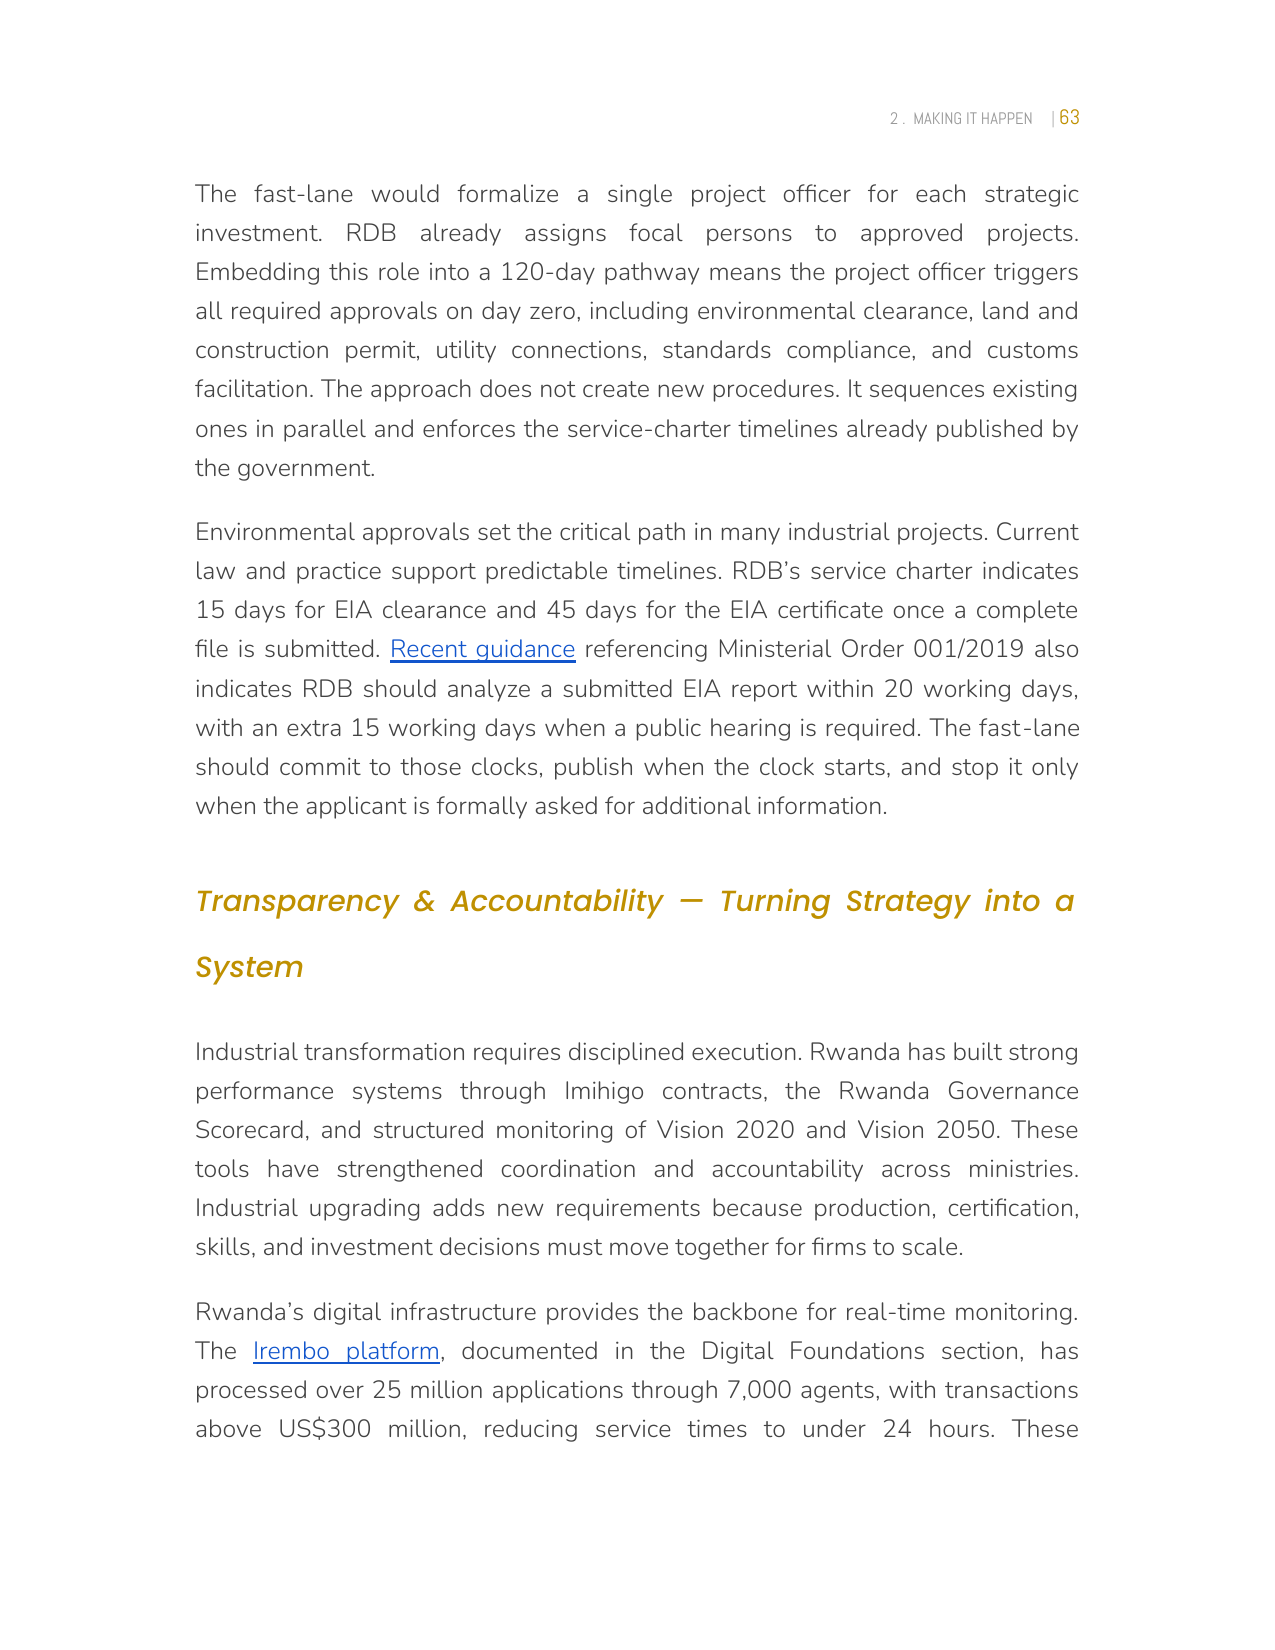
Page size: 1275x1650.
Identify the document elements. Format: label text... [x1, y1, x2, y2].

text The fast-lane would formalize a single project officer for each strategic investment. RDB already assigns focal persons to approved projects. Embedding this role into a 120-day pathway means the project officer triggers all required approvals on day zero, including environmental clearance, land and construction permit, utility connections, standards compliance, and customs facilitation. The approach does not create new procedures. It sequences existing ones in parallel and enforces the service-charter timelines already published by the government. [195, 177, 1080, 485]
text Environmental approvals set the critical path in many industrial projects. Current law and practice support predictable timelines. RDB’s service charter indicates 15 days for EIA clearance and 45 days for the EIA certificate once a complete file is submitted. Recent guidance referencing Ministerial Order 001/2019 also indicates RDB should analyze a submitted EIA report within 20 working days, with an extra 15 working days when a public hearing is required. The fast‑lane should commit to those clocks, publish when the clock starts, and stop it only when the applicant is formally asked for additional information. [195, 515, 1080, 823]
subtitle Transparency & Accountability — Turning Strategy into a System [195, 878, 1080, 988]
text Industrial transformation requires disciplined execution. Rwanda has built strong performance systems through Imihigo contracts, the Rwanda Governance Scorecard, and structured monitoring of Vision 2020 and Vision 2050. These tools have strengthened coordination and accountability across ministries. Industrial upgrading adds new requirements because production, certification, skills, and investment decisions must move together for firms to scale. [195, 1034, 1080, 1264]
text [195, 1294, 1080, 1446]
